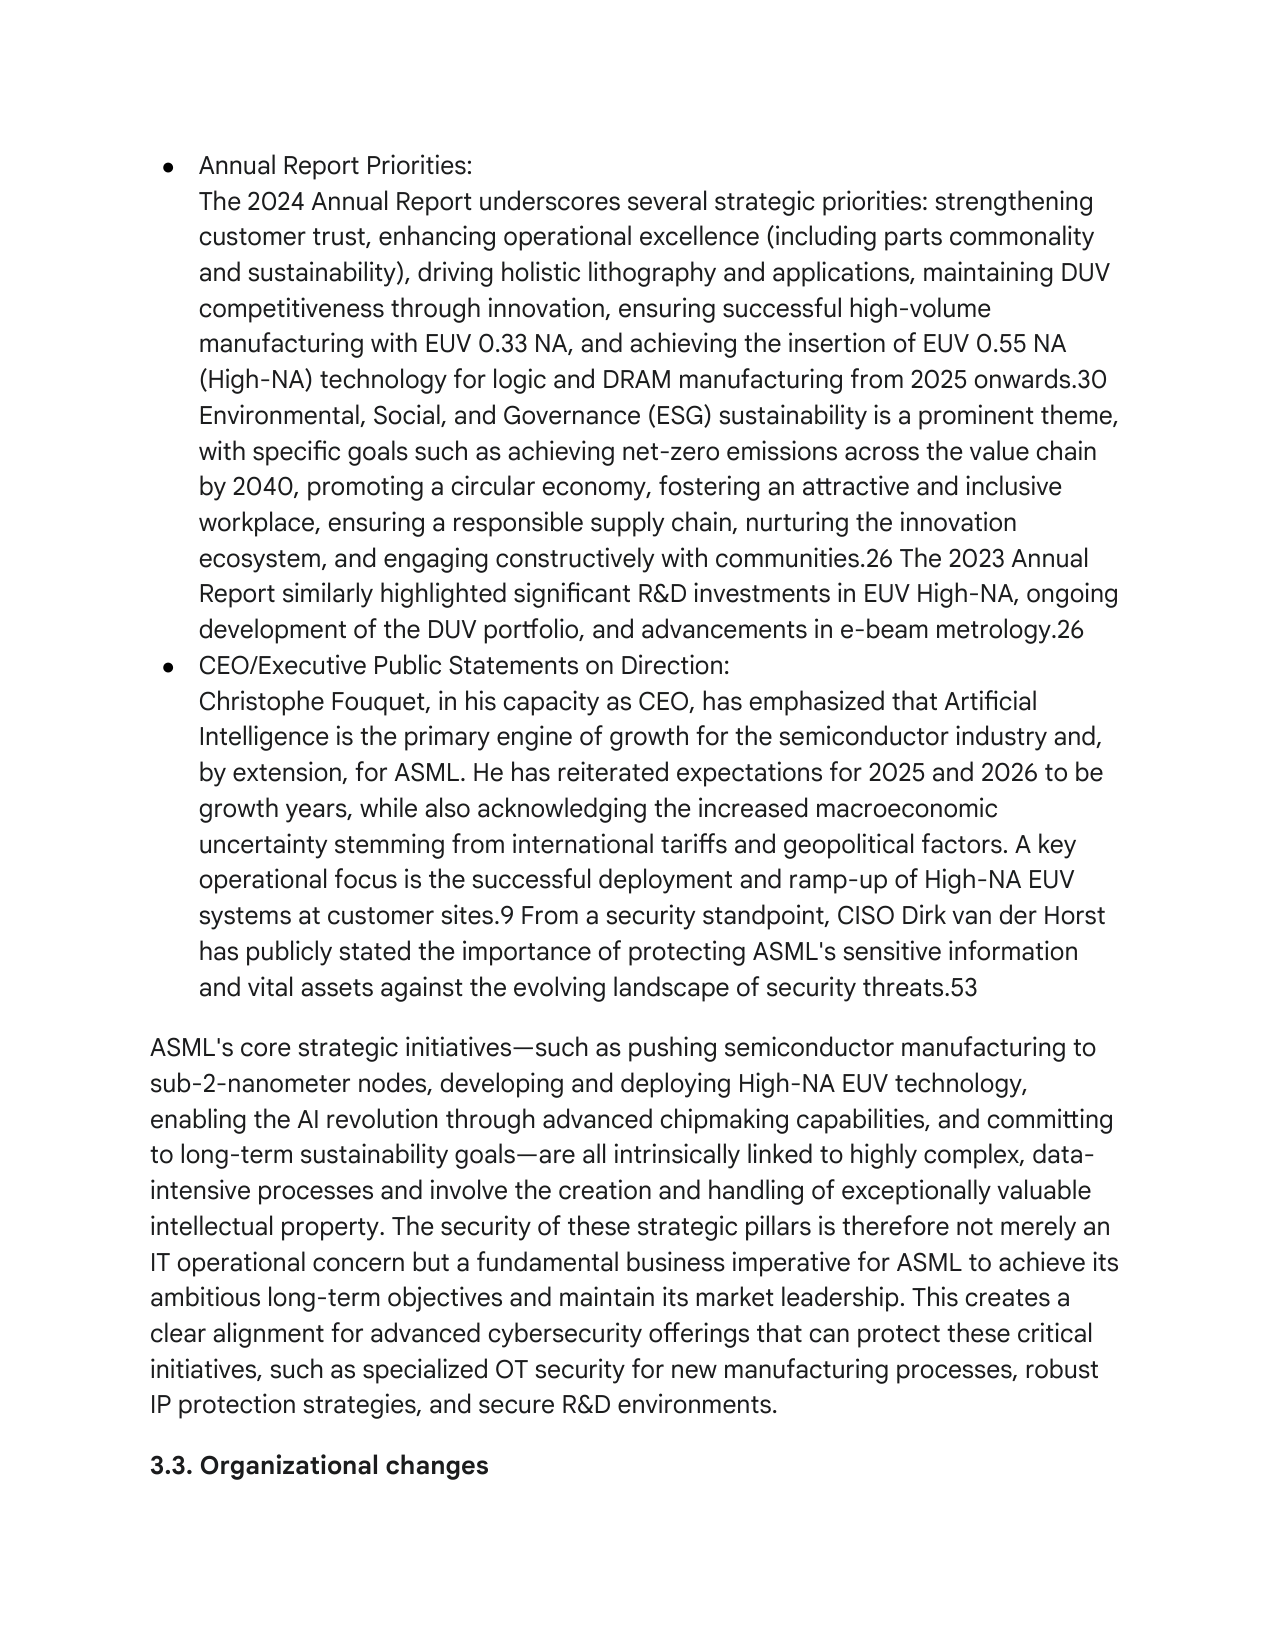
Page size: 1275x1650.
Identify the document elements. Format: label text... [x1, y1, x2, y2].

text ASML's core strategic initiatives—such as pushing semiconductor manufacturing to sub-2-nanometer nodes, developing and deploying High-NA EUV technology, enabling the AI revolution through advanced chipmaking capabilities, and committing to long-term sustainability goals—are all intrinsically linked to highly complex, data-intensive processes and involve the creation and handling of exceptionally valuable intellectual property. The security of these strategic pillars is therefore not merely an IT operational concern but a fundamental business imperative for ASML to achieve its ambitious long-term objectives and maintain its market leadership. This creates a clear alignment for advanced cybersecurity offerings that can protect these critical initiatives, such as specialized OT security for new manufacturing processes, robust IP protection strategies, and secure R&D environments. [150, 1032, 1125, 1421]
list Annual Report Priorities: The 2024 Annual Report underscores several strategic priorities: strengthening customer trust, enhancing operational excellence (including parts commonality and sustainability), driving holistic lithography and applications, maintaining DUV competitiveness through innovation, ensuring successful high-volume manufacturing with EUV 0.33 NA, and achieving the insertion of EUV 0.55 NA (High-NA) technology for logic and DRAM manufacturing from 2025 onwards.30 Environmental, Social, and Governance (ESG) sustainability is a prominent theme, with specific goals such as achieving net-zero emissions across the value chain by 2040, promoting a circular economy, fostering an attractive and inclusive workplace, ensuring a responsible supply chain, nurturing the innovation ecosystem, and engaging constructively with communities.26 The 2023 Annual Report similarly highlighted significant R&D investments in EUV High-NA, ongoing development of the DUV portfolio, and advancements in e-beam metrology.26 [161, 150, 1125, 646]
text 3.3. Organizational changes [150, 1451, 1125, 1482]
list CEO/Executive Public Statements on Direction: Christophe Fouquet, in his capacity as CEO, has emphasized that Artificial Intelligence is the primary engine of growth for the semiconductor industry and, by extension, for ASML. He has reiterated expectations for 2025 and 2026 to be growth years, while also acknowledging the increased macroeconomic uncertainty stemming from international tariffs and geopolitical factors. A key operational focus is the successful deployment and ramp-up of High-NA EUV systems at customer sites.9 From a security standpoint, CISO Dirk van der Horst has publicly stated the importance of protecting ASML's sensitive information and vital assets against the evolving landscape of security threats.53 [161, 650, 1125, 1003]
